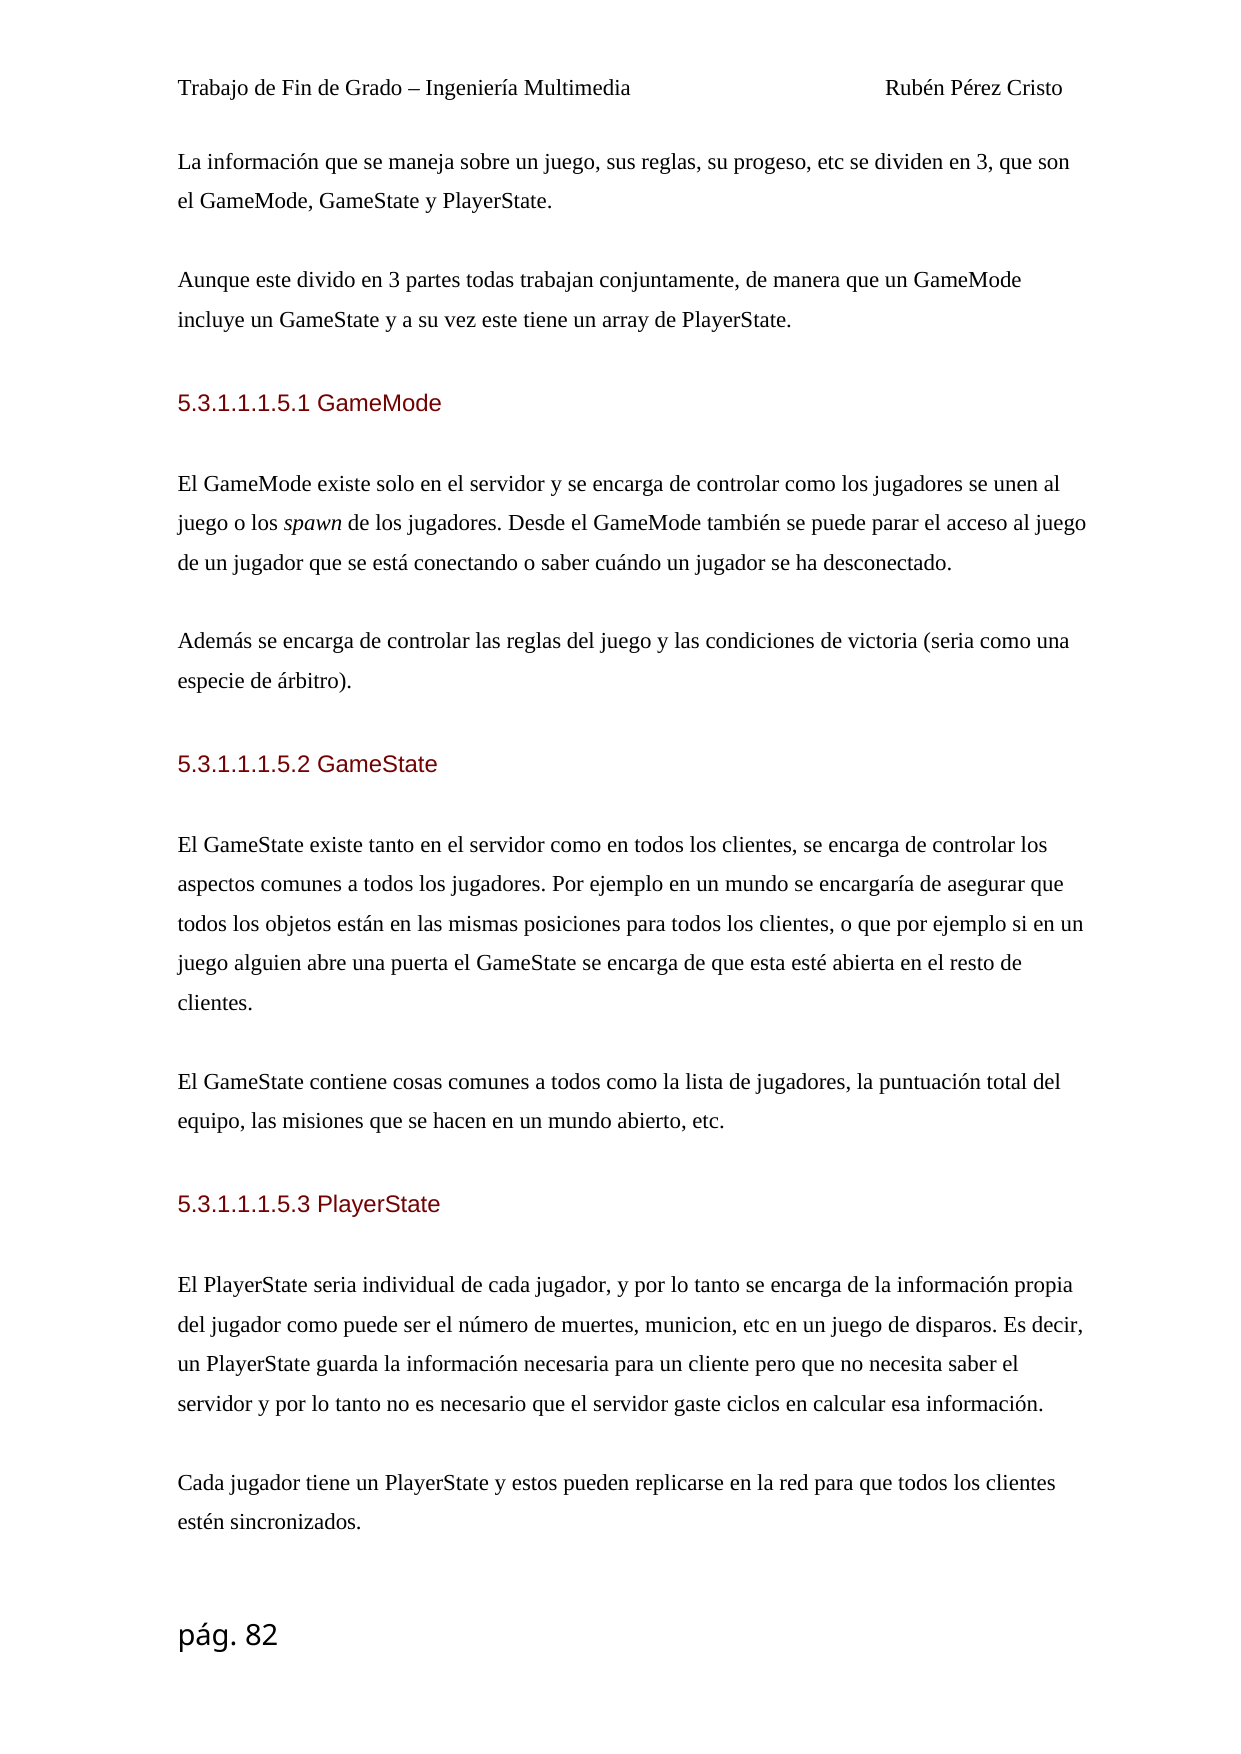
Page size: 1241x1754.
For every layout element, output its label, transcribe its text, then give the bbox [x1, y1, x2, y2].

subtitle 5.3.1.1.1.5.3 PlayerState [177, 1190, 1092, 1218]
text El GameMode existe solo en el servidor y se encarga de controlar como los jugadores se unen al juego o los spawn de los jugadores. Desde el GameMode también se puede parar el acceso al juego de un jugador que se está conectando o saber cuándo un jugador se ha desconectado. [177, 469, 1092, 575]
text Además se encarga de controlar las reglas del juego y las condiciones de victoria (seria como una especie de árbitro). [177, 627, 1092, 693]
text El GameState contiene cosas comunes a todos como la lista de jugadores, la puntuación total del equipo, las misiones que se hacen en un mundo abierto, etc. [177, 1068, 1092, 1134]
text Cada jugador tiene un PlayerState y estos pueden replicarse en la red para que todos los clientes estén sincronizados. [177, 1469, 1092, 1534]
text El PlayerState seria individual de cada jugador, y por lo tanto se encarga de la información propia del jugador como puede ser el número de muertes, municion, etc en un juego de disparos. Es decir, un PlayerState guarda la información necesaria para un cliente pero que no necesita saber el servidor y por lo tanto no es necesario que el servidor gaste ciclos en calcular esa información. [177, 1271, 1092, 1416]
subtitle 5.3.1.1.1.5.2 GameState [177, 750, 1092, 778]
text La información que se maneja sobre un juego, sus reglas, su progeso, etc se dividen en 3, que son el GameMode, GameState y PlayerState. [177, 148, 1092, 213]
text Aunque este divido en 3 partes todas trabajan conjuntamente, de manera que un GameMode incluye un GameState y a su vez este tiene un array de PlayerState. [177, 266, 1092, 332]
text El GameState existe tanto en el servidor como en todos los clientes, se encarga de controlar los aspectos comunes a todos los jugadores. Por ejemplo en un mundo se encargaría de asegurar que todos los objetos están en las mismas posiciones para todos los clientes, o que por ejemplo si en un juego alguien abre una puerta el GameState se encarga de que esta esté abierta en el resto de clientes. [177, 831, 1092, 1015]
subtitle 5.3.1.1.1.5.1 GameMode [177, 389, 1092, 416]
